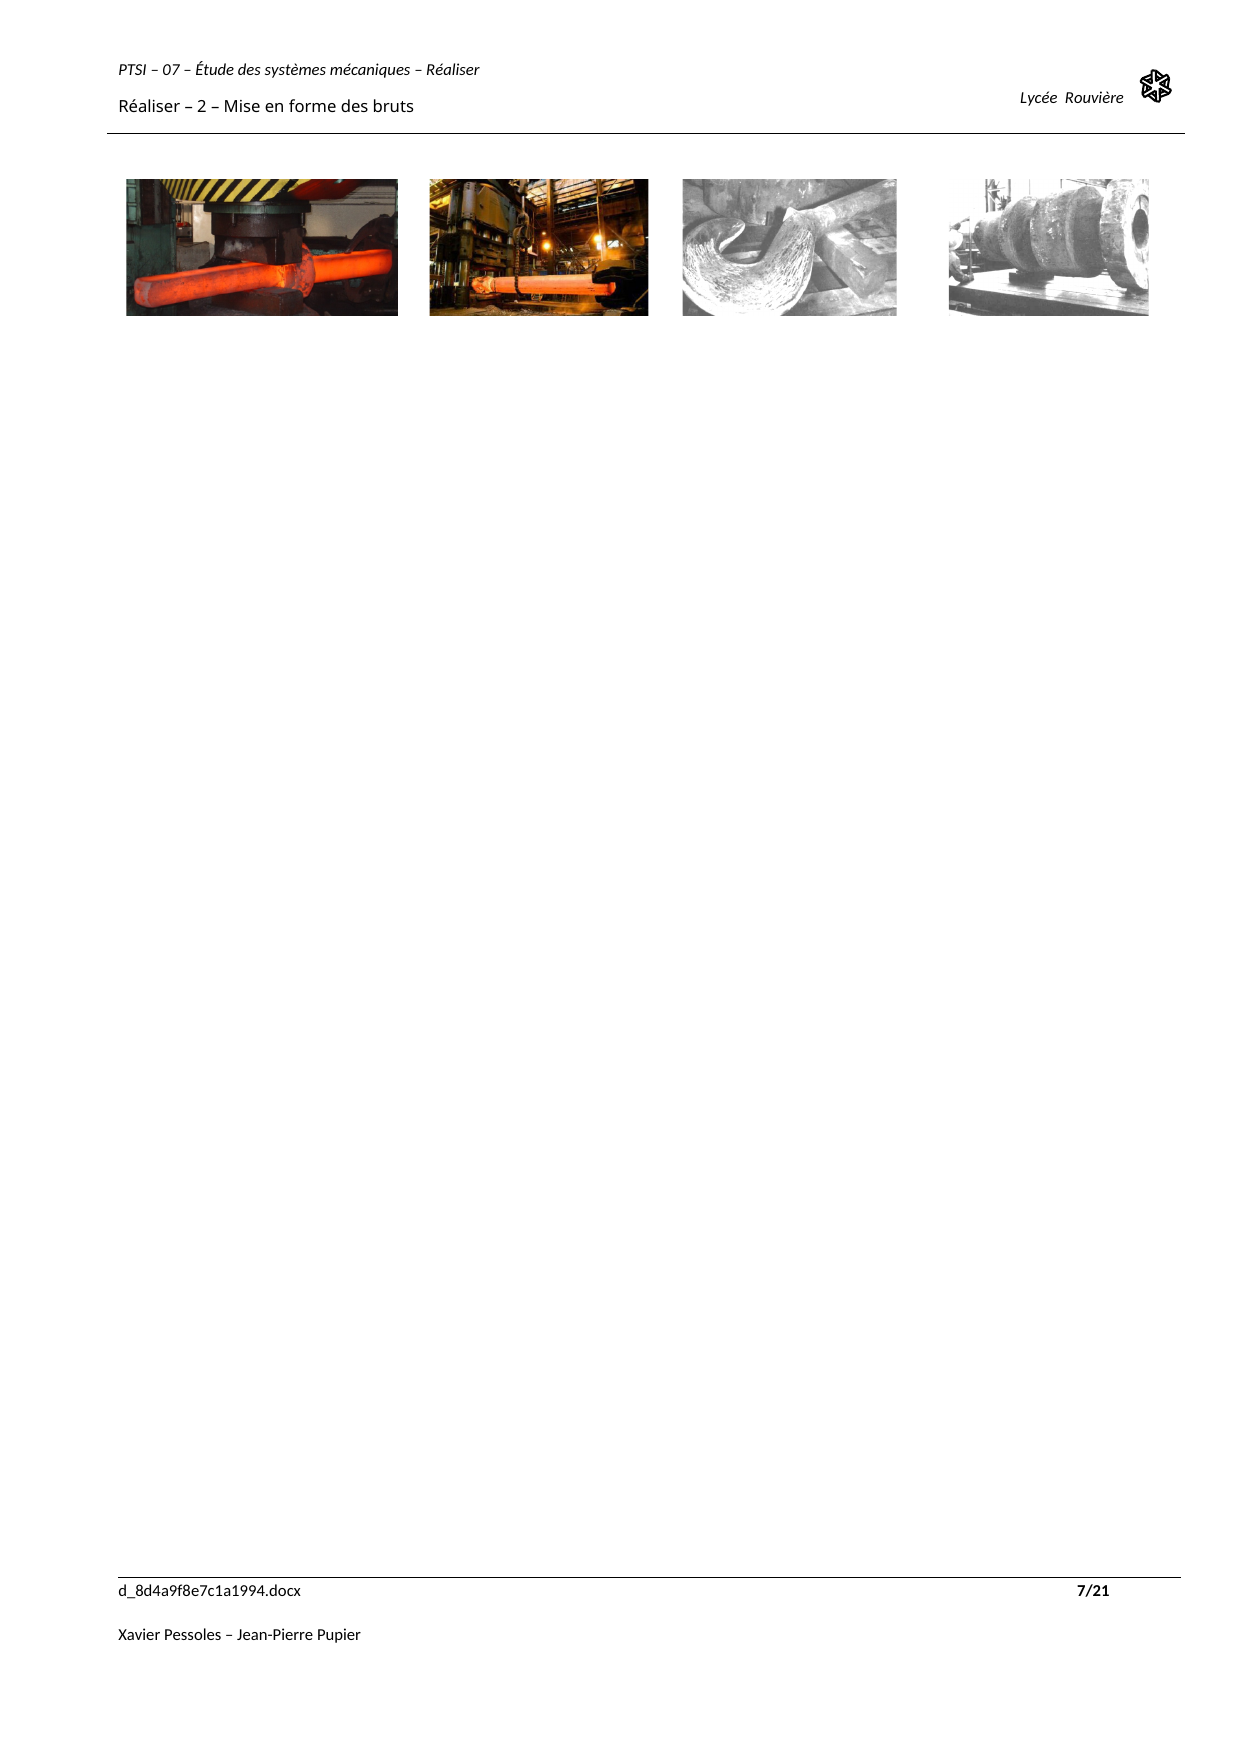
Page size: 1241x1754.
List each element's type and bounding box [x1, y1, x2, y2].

table_header [414, 178, 664, 341]
table_header [915, 178, 1183, 341]
table_header [111, 178, 413, 341]
picture [126, 179, 398, 316]
picture [429, 179, 649, 316]
table_header [664, 178, 915, 341]
